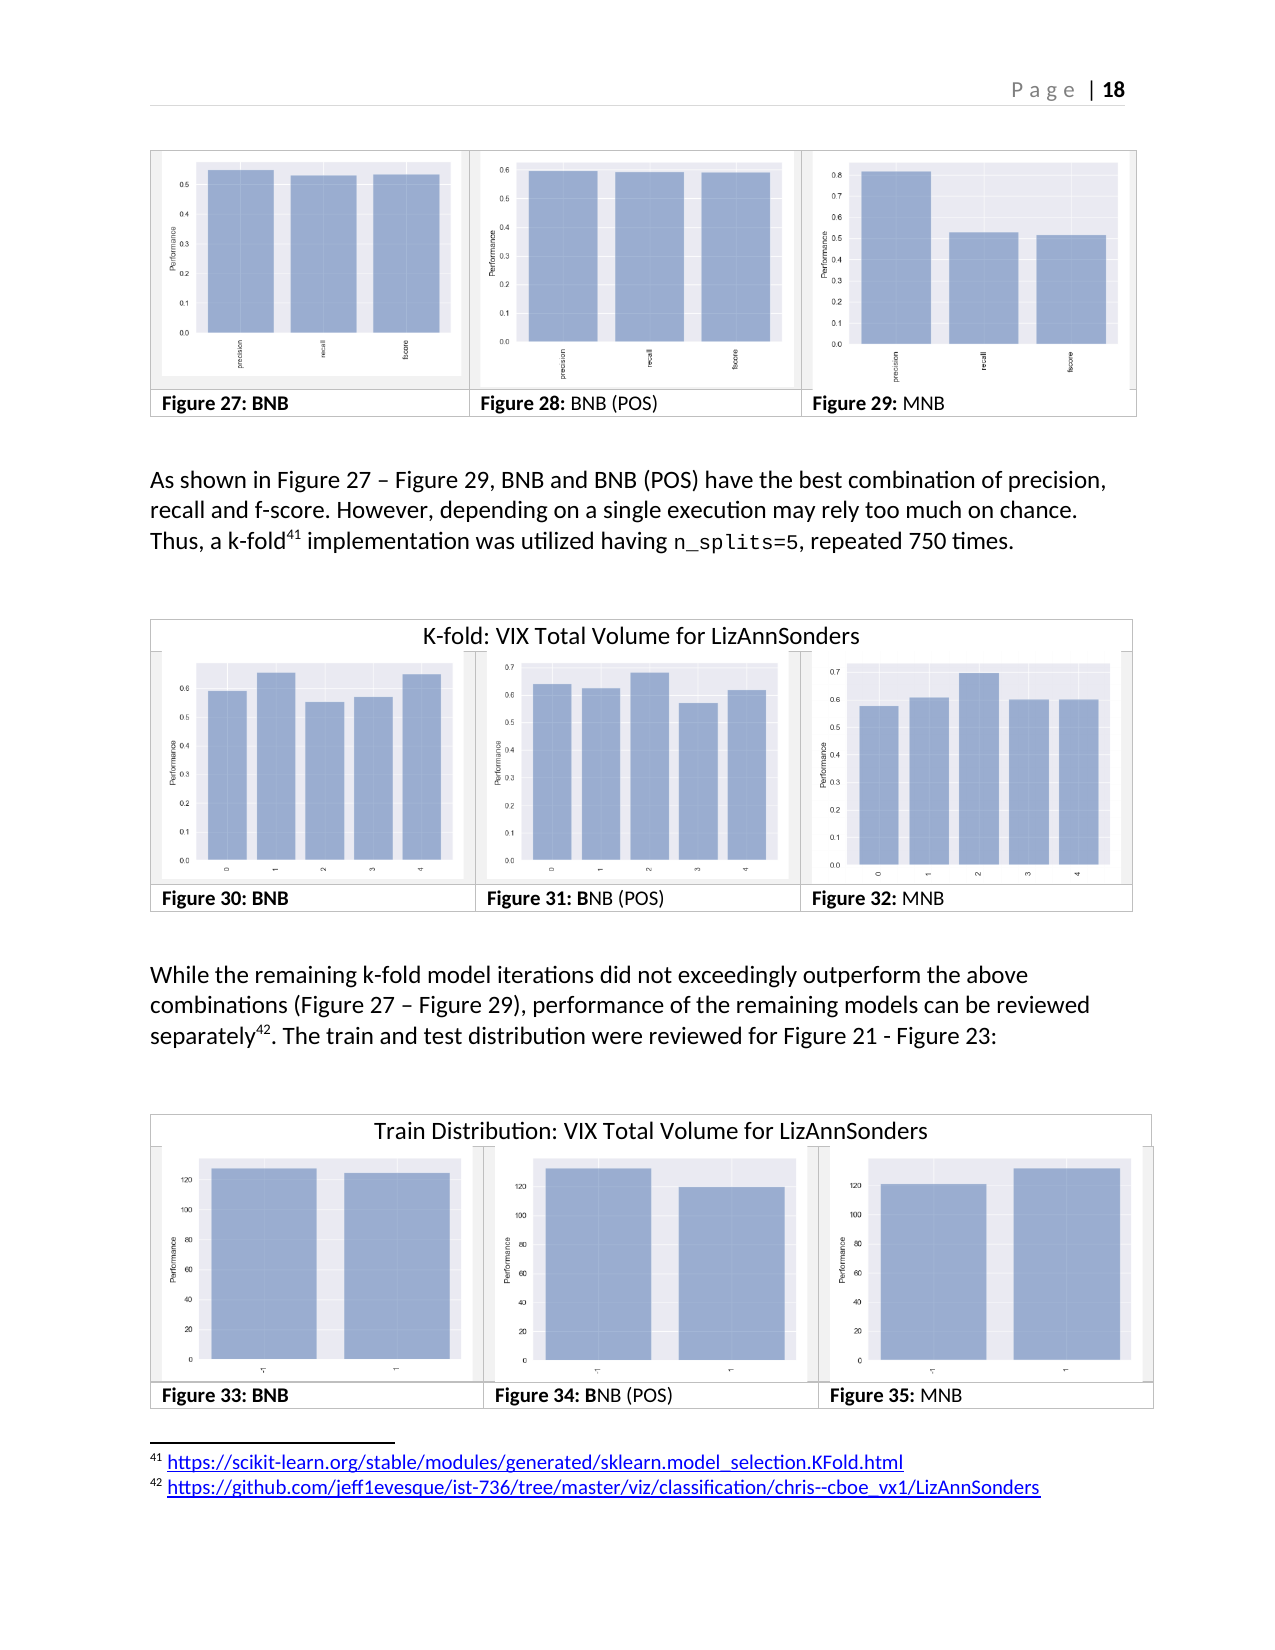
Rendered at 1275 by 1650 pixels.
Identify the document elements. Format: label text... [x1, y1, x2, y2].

table_cell Figure 32: MNB [801, 885, 1132, 911]
table_cell [151, 151, 469, 389]
table_cell Figure 33: BNB [151, 1383, 483, 1408]
table_cell Figure 31: BNB (POS) [476, 885, 800, 911]
table_cell [151, 652, 475, 884]
picture [812, 151, 1130, 390]
table_cell [808, 1147, 818, 1381]
table_cell [802, 151, 812, 389]
picture [830, 1146, 1143, 1382]
picture [161, 651, 464, 879]
table_cell [801, 652, 811, 884]
table_cell [476, 652, 800, 884]
table_cell Figure 35: MNB [819, 1383, 1153, 1408]
table_cell [1130, 151, 1136, 389]
picture [811, 651, 1122, 884]
text While the remaining k-fold model iterations did not exceedingly outperform the above combinations (Figure 27 – Figure 29), performance of the remaining models can be reviewed separately. The train and test distribution were reviewed for Figure 21 - Figure 23: [150, 959, 1125, 1050]
table_cell [819, 1147, 830, 1381]
table_cell Figure 27: BNB [151, 390, 469, 416]
table_cell [470, 151, 801, 389]
table_cell Figure 30: BNB [151, 885, 475, 911]
table_cell Figure 28: BNB (POS) [470, 390, 801, 416]
table_header K-fold: VIX Total Volume for LizAnnSonders [151, 620, 1132, 651]
text As shown in Figure 27 – Figure 29, BNB and BNB (POS) have the best combination of precision, recall and f-score. However, depending on a single execution may rely too much on chance. Thus, a k-fold implementation was utilized having n_splits=5, repeated 750 times. [150, 464, 1125, 555]
table_cell [1122, 652, 1132, 884]
table_cell [151, 1147, 161, 1381]
table_header Train Distribution: VIX Total Volume for LizAnnSonders [151, 1115, 1151, 1146]
picture [480, 151, 794, 387]
picture [161, 1146, 473, 1381]
picture [486, 651, 789, 879]
picture [161, 151, 462, 376]
picture [495, 1146, 808, 1382]
table_cell Figure 29: MNB [802, 390, 1136, 416]
table_cell [473, 1147, 483, 1381]
table_cell [1143, 1147, 1153, 1381]
table_cell Figure 34: BNB (POS) [484, 1383, 818, 1408]
table_cell [484, 1147, 495, 1381]
